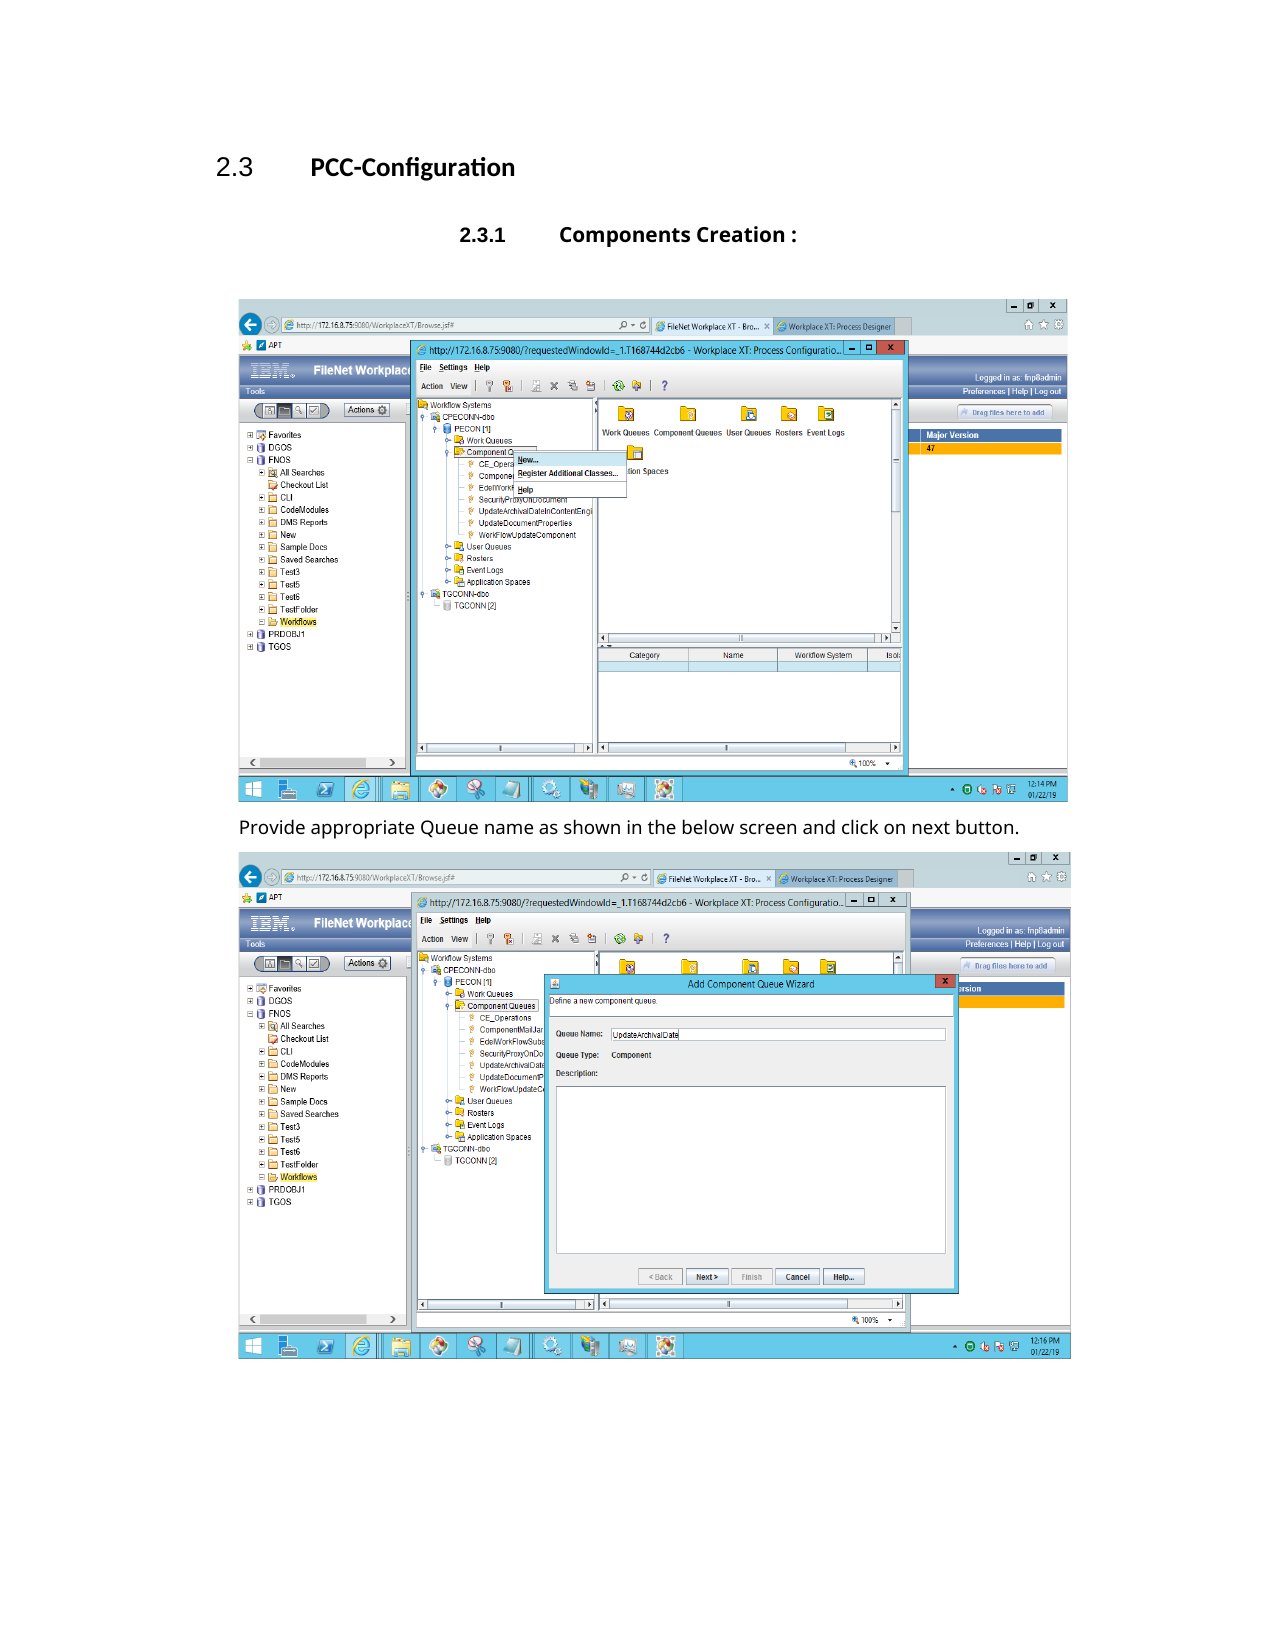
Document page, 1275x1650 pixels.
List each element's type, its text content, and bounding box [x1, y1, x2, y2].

subtitle Components Creation : [459, 221, 1125, 249]
text Provide appropriate Queue name as shown in the below screen and click on next button. [239, 814, 1125, 839]
subtitle PCC-Configuration [216, 150, 1125, 183]
picture [238, 299, 1068, 802]
picture [238, 852, 1071, 1359]
